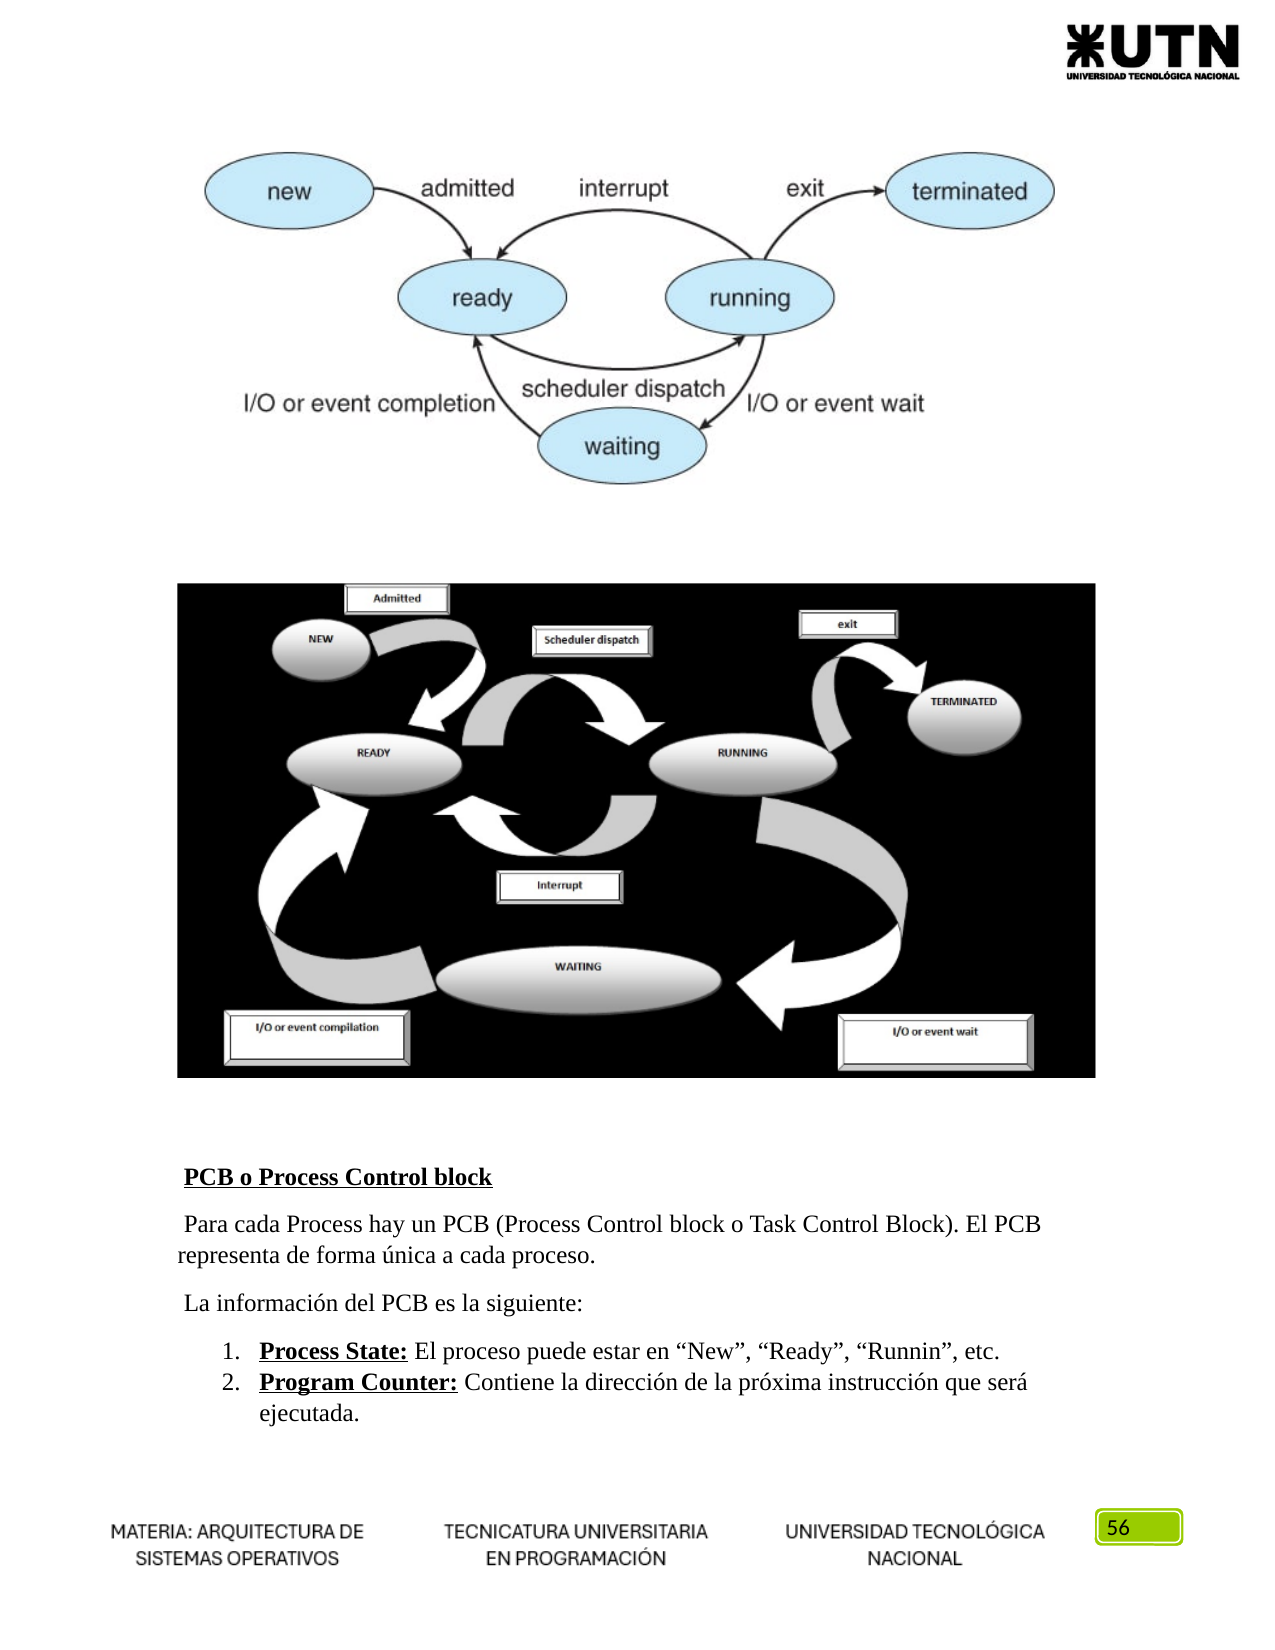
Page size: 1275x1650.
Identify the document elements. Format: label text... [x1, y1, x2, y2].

picture [75, 1500, 1085, 1601]
text La información del PCB es la siguiente: [177, 1288, 1098, 1317]
picture [1059, 18, 1244, 82]
text PCB o Process Control block [177, 1162, 1098, 1190]
text Para cada Process hay un PCB (Process Control block o Task Control Block). El PCB representa de forma única a cada proceso. [177, 1209, 1098, 1269]
list Program Counter: Contiene la dirección de la próxima instrucción que será ejecutada. [222, 1367, 1098, 1427]
picture [177, 575, 1098, 1078]
list Process State: El proceso puede estar en “New”, “Ready”, “Runnin”, etc. [222, 1336, 1098, 1364]
picture [176, 147, 1098, 495]
